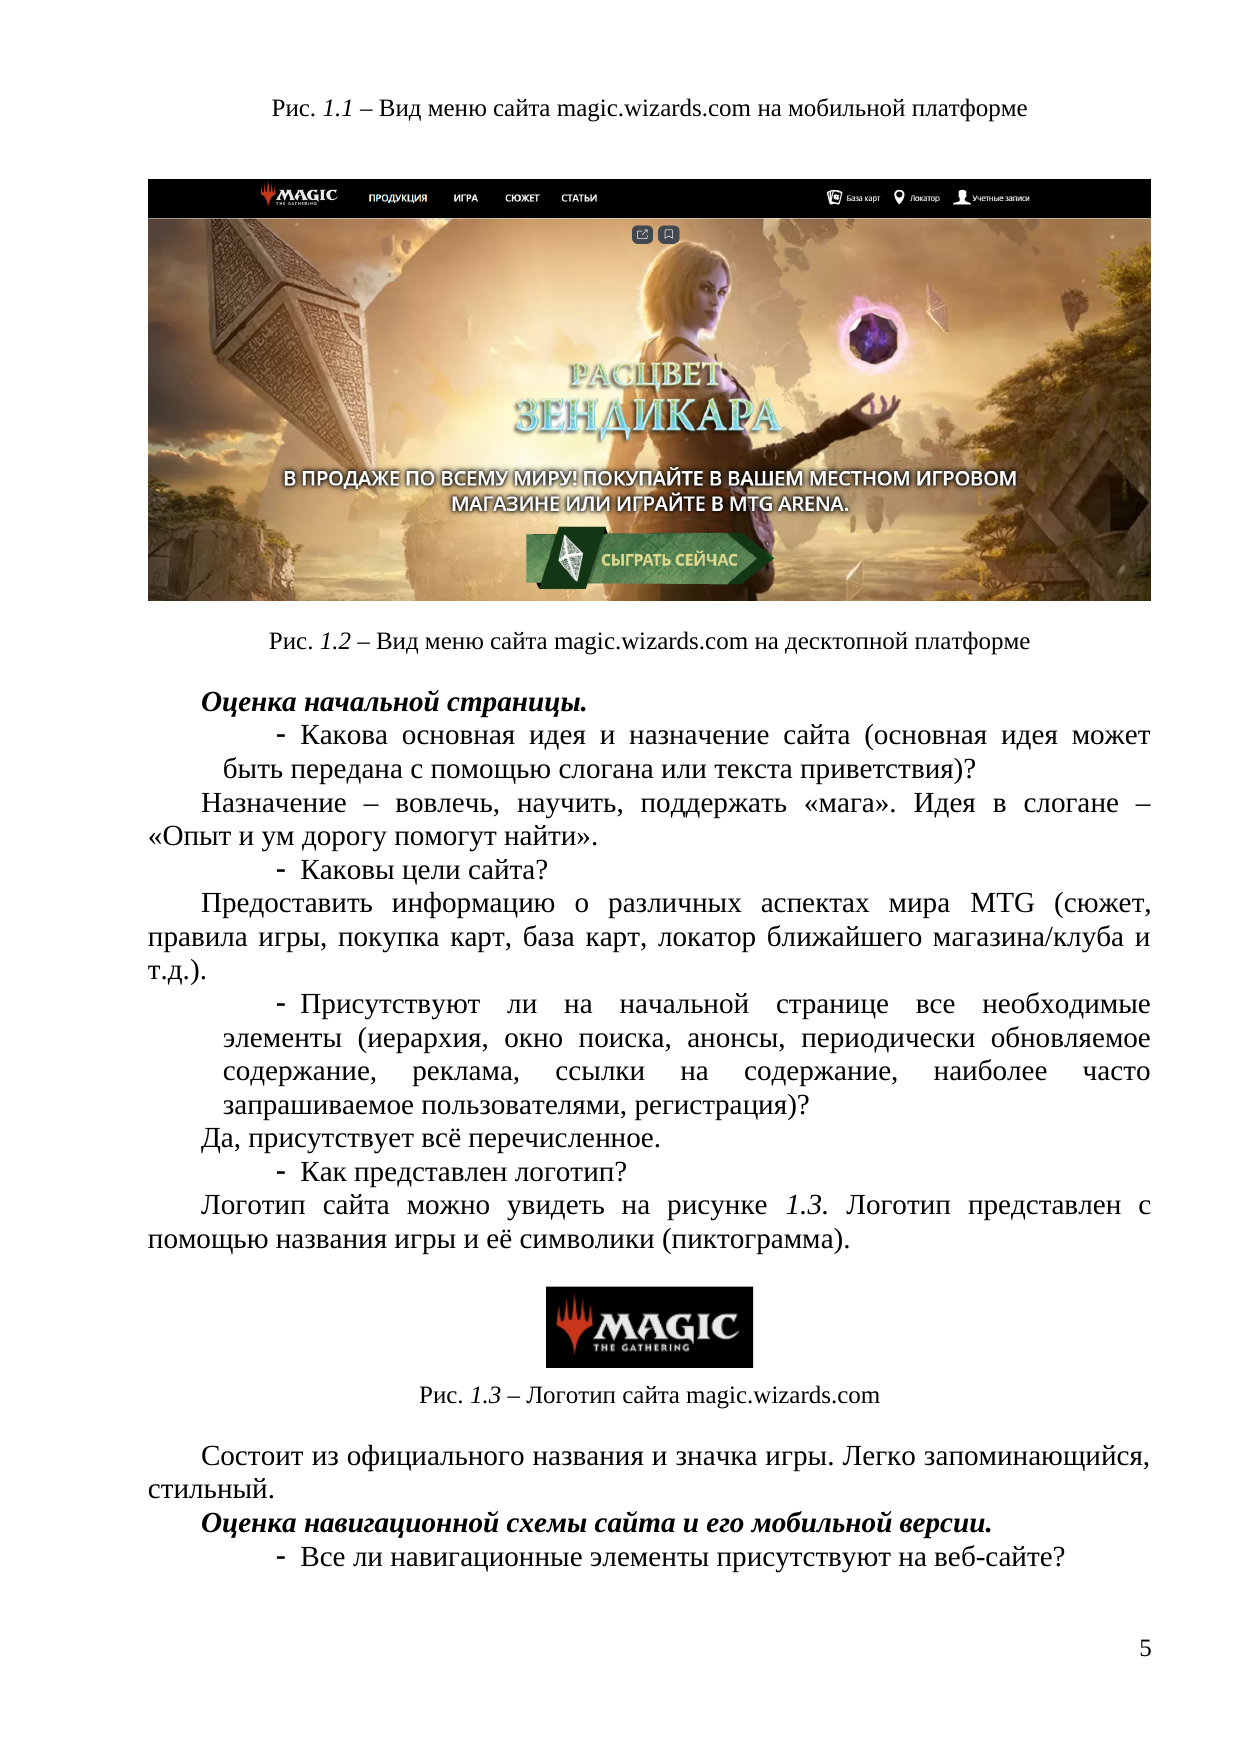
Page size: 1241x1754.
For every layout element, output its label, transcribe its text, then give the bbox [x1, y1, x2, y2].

list Присутствуют ли на начальной странице все необходимые элементы (иерархия, окно поиска, анонсы, периодически обновляемое содержание, реклама, ссылки на содержание, наиболее часто запрашиваемое пользователями, регистрация)? [223, 986, 1152, 1120]
text Рис. 1.1 – Вид меню сайта magic.wizards.com на мобильной платформе [148, 93, 1152, 121]
text Да, присутствует всё перечисленное. [148, 1120, 1152, 1154]
list Каковы цели сайта? [223, 852, 1152, 885]
text Логотип сайта можно увидеть на рисунке 1.3. Логотип представлен с помощью названия игры и её символики (пиктограмма). [148, 1187, 1152, 1254]
text Предоставить информацию о различных аспектах мира MTG (сюжет, правила игры, покупка карт, база карт, локатор ближайшего магазина/клуба и т.д.). [148, 885, 1152, 986]
text Назначение – вовлечь, научить, поддержать «мага». Идея в слогане – «Опыт и ум дорогу помогут найти». [148, 785, 1152, 852]
list Все ли навигационные элементы присутствуют на веб-сайте? [223, 1539, 1152, 1572]
list Какова основная идея и назначение сайта (основная идея может быть передана с помощью слогана или текста приветствия)? [223, 717, 1152, 785]
text Оценка начальной страницы. [148, 684, 1152, 717]
text Состоит из официального названия и значка игры. Легко запоминающийся, стильный. [148, 1438, 1152, 1505]
picture [148, 179, 1151, 601]
text Рис. 1.3 – Логотип сайта magic.wizards.com [148, 1380, 1152, 1409]
picture [546, 1283, 754, 1368]
text Рис. 1.2 – Вид меню сайта magic.wizards.com на десктопной платформе [148, 626, 1152, 655]
list Как представлен логотип? [223, 1154, 1152, 1187]
text Оценка навигационной схемы сайта и его мобильной версии. [148, 1505, 1152, 1539]
